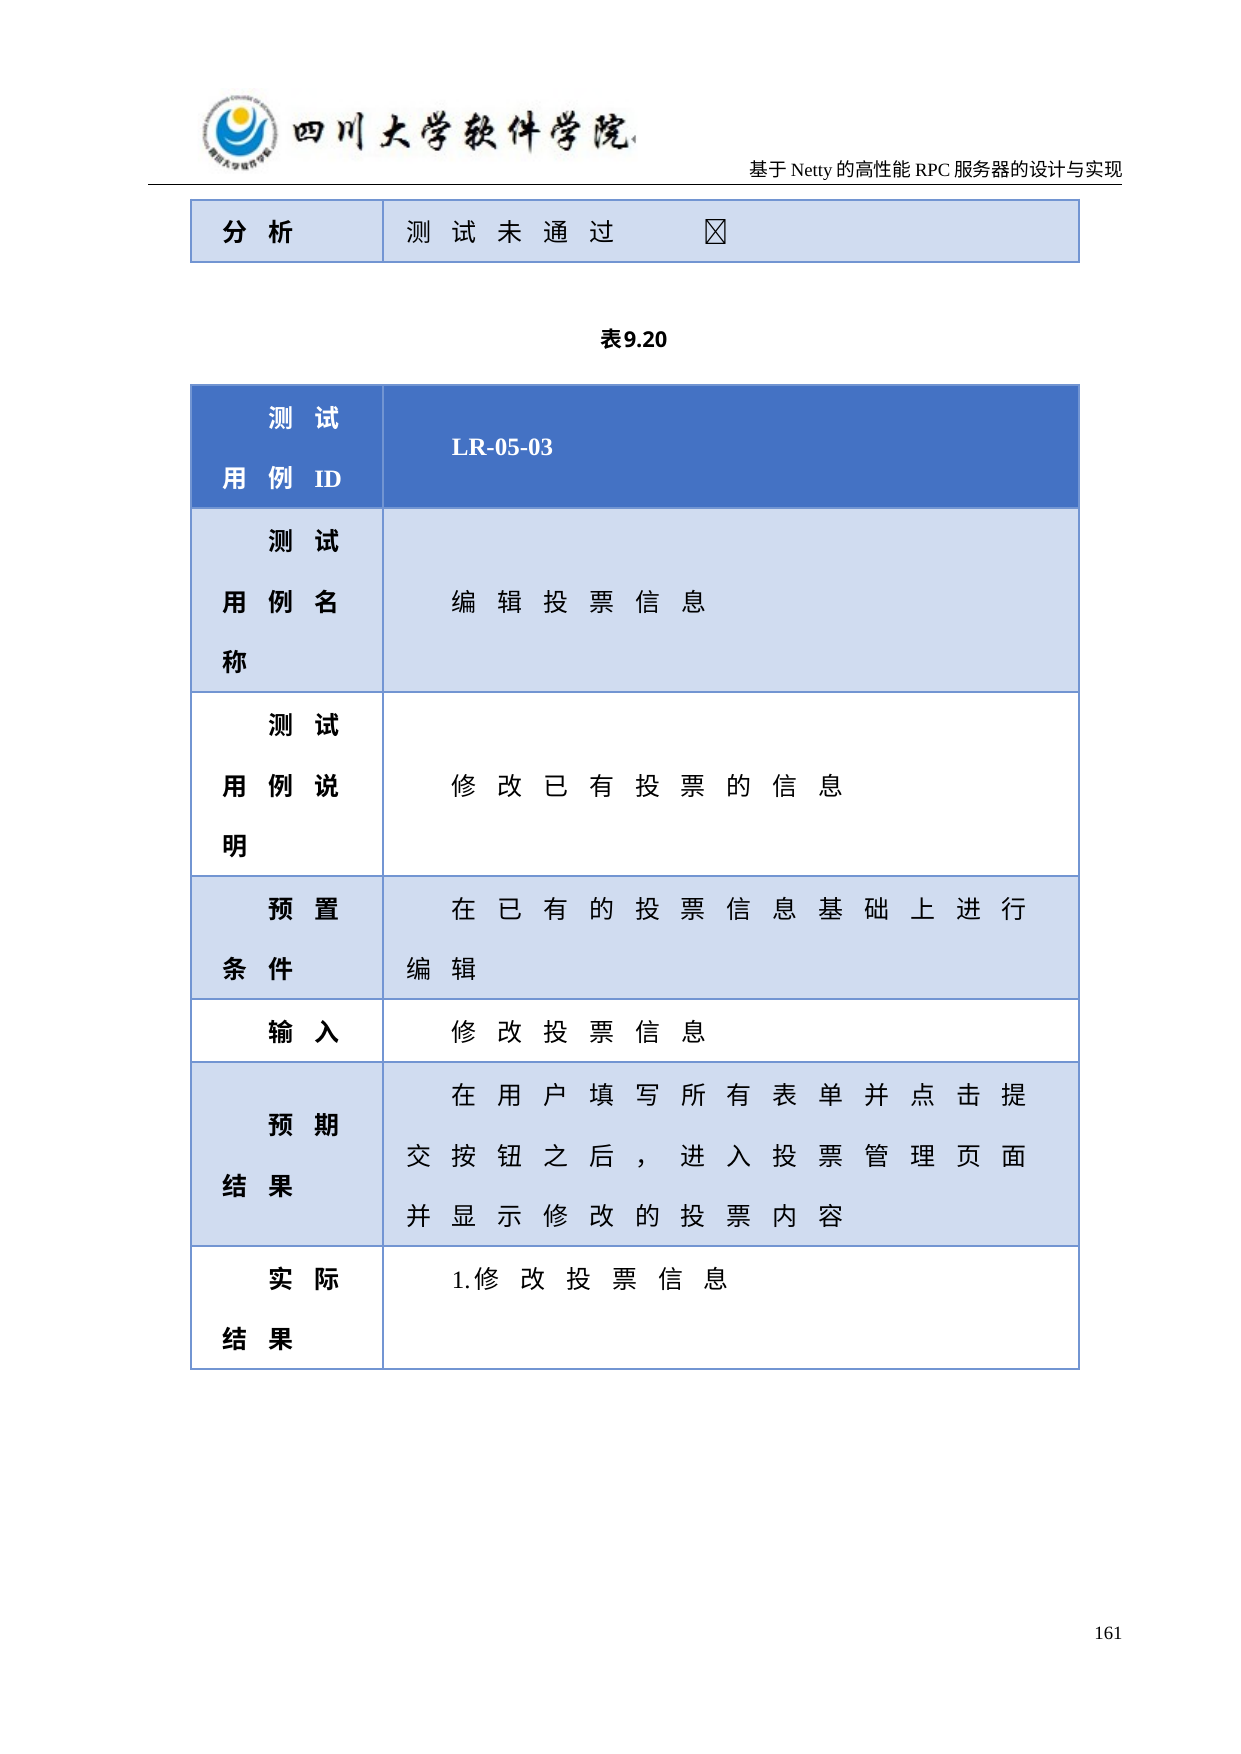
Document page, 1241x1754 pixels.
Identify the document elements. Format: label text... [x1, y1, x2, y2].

table_cell 测试用例名称 [192, 509, 382, 691]
table_cell 修改投票信息 [384, 1000, 1078, 1061]
table_cell 输入 [192, 1000, 382, 1061]
table_header 测试用例ID [192, 386, 382, 507]
table_cell 编辑投票信息 [384, 509, 1078, 691]
table_cell 修改已有投票的信息 [384, 693, 1078, 875]
table_header LR-05-03 [384, 386, 1078, 507]
table_cell 1.修改投票信息 2.点击提交后进入投票管理页面 [384, 1247, 1078, 1368]
table_cell 预期结果 [192, 1063, 382, 1245]
table_cell 测试用例说明 [192, 693, 382, 875]
table_cell 结果分析 [192, 201, 382, 261]
picture [197, 88, 639, 177]
table_cell 预置条件 [192, 877, 382, 998]
text 表9.20 [154, 308, 1116, 369]
table_cell 测试通过 ； 测试未通过 [384, 201, 1078, 261]
table_cell 实际结果 [192, 1247, 382, 1368]
table_cell 在已有的投票信息基础上进行编辑 [384, 877, 1078, 998]
table_cell 在用户填写所有表单并点击提交按钮之后，进入投票管理页面并显示修改的投票内容 [384, 1063, 1078, 1245]
